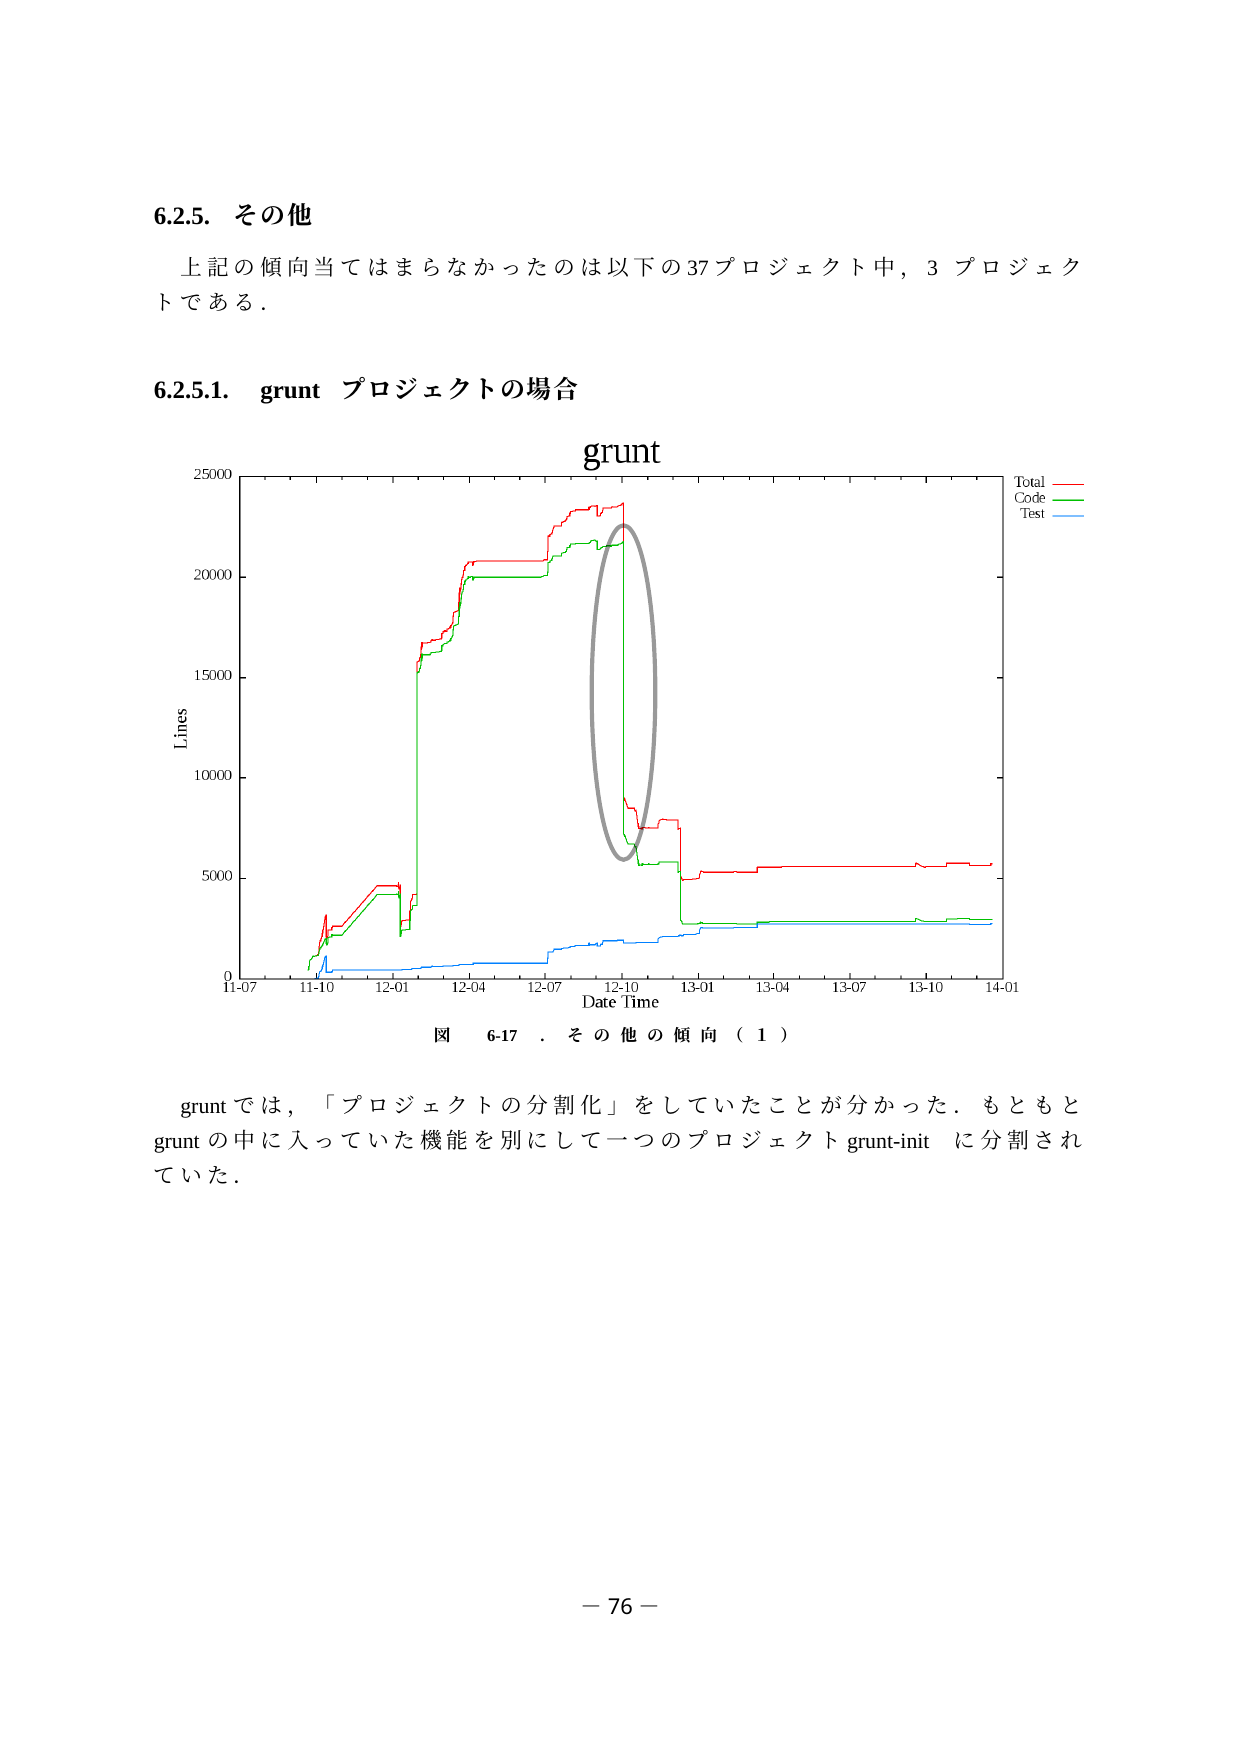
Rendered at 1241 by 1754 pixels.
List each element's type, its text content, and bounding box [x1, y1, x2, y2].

list その他 [153, 179, 1087, 249]
text 上記の傾向当てはまらなかったのは以下の37プロジェクト中，3プロジェクトである． [153, 249, 1087, 319]
text gruntでは，「プロジェクトの分割化」をしていたことが分かった．もともとgruntの中に入っていた機能を別にして一つのプロジェクトgrunt-initに分割されていた． [153, 1086, 1087, 1191]
picture [153, 423, 1096, 1013]
list gruntプロジェクトの場合 [153, 353, 1087, 423]
